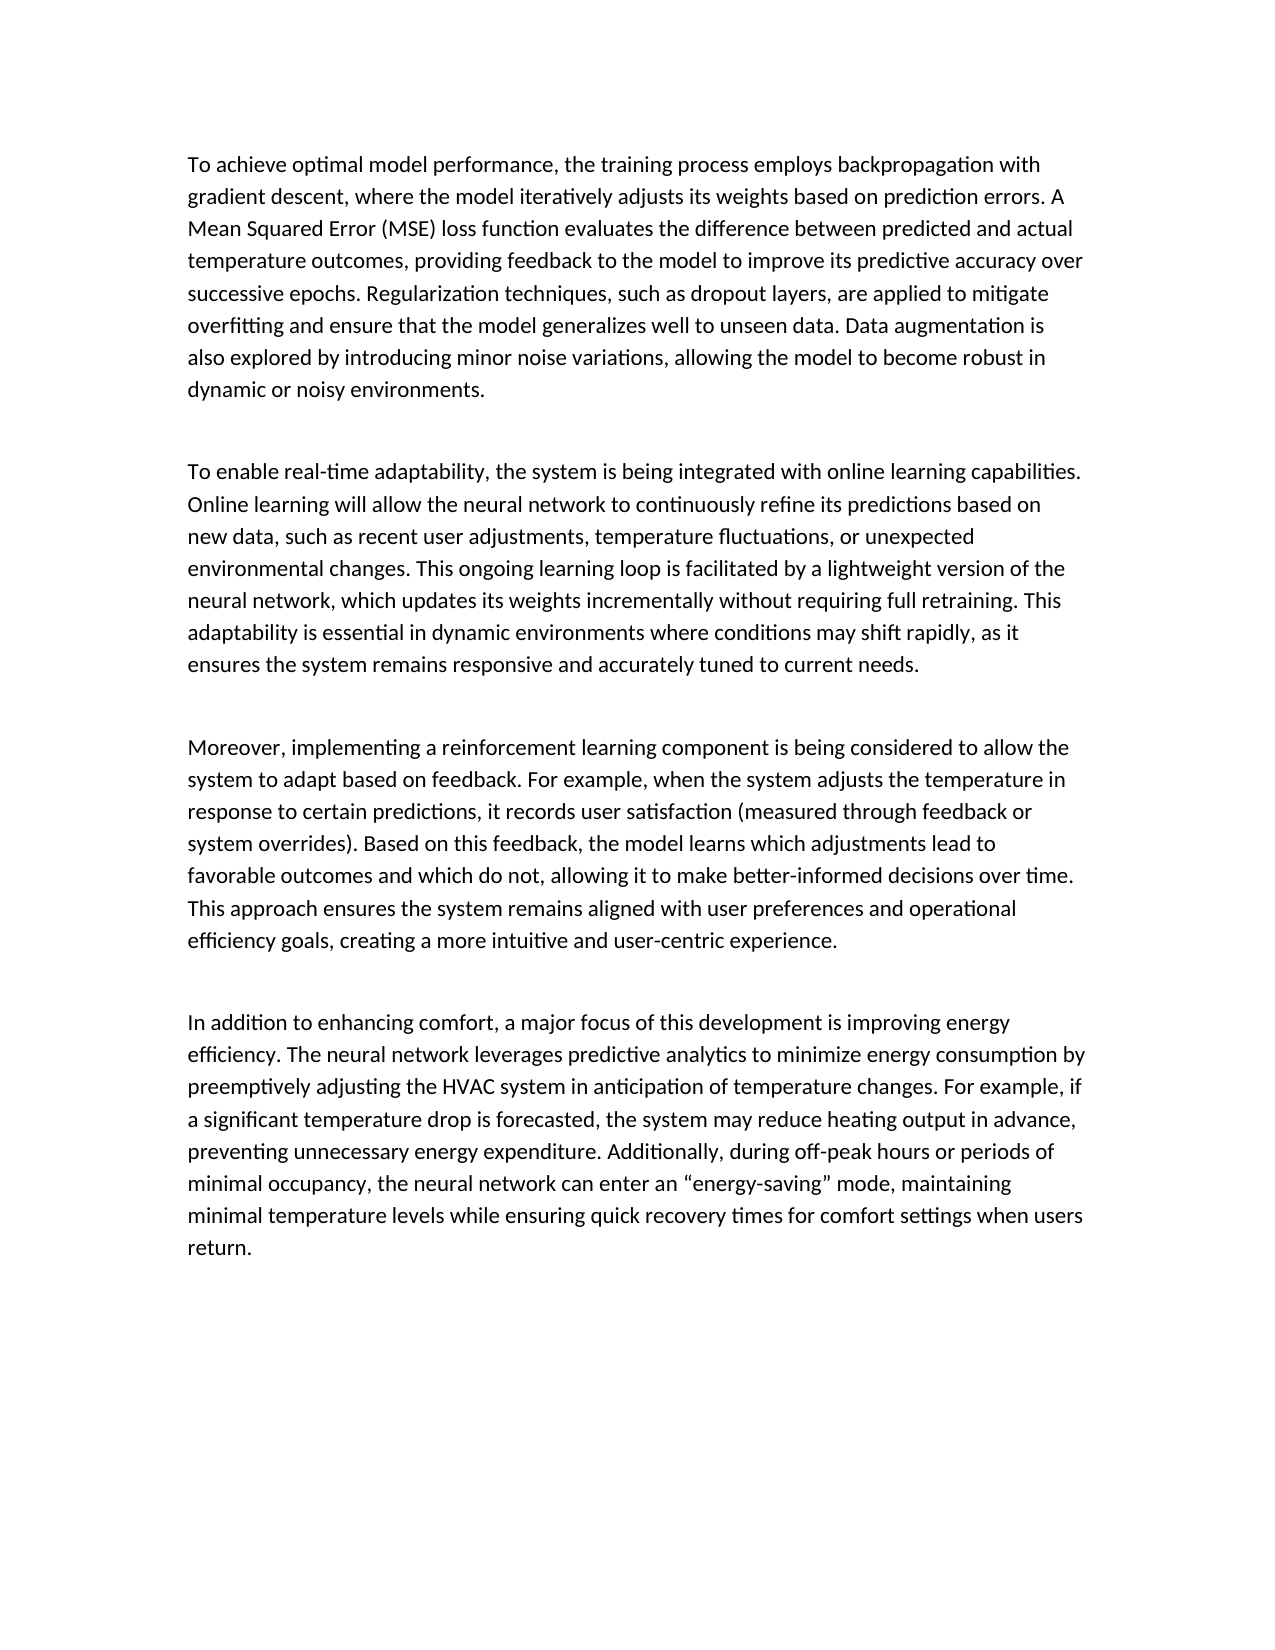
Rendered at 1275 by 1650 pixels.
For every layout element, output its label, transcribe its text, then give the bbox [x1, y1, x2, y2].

subtitle To achieve optimal model performance, the training process employs backpropagation with gradient descent, where the model iteratively adjusts its weights based on prediction errors. A Mean Squared Error (MSE) loss function evaluates the difference between predicted and actual temperature outcomes, providing feedback to the model to improve its predictive accuracy over successive epochs. Regularization techniques, such as dropout layers, are applied to mitigate overfitting and ensure that the model generalizes well to unseen data. Data augmentation is also explored by introducing minor noise variations, allowing the model to become robust in dynamic or noisy environments. [187, 150, 1087, 403]
subtitle To enable real-time adaptability, the system is being integrated with online learning capabilities. Online learning will allow the neural network to continuously refine its predictions based on new data, such as recent user adjustments, temperature fluctuations, or unexpected environmental changes. This ongoing learning loop is facilitated by a lightweight version of the neural network, which updates its weights incrementally without requiring full retraining. This adaptability is essential in dynamic environments where conditions may shift rapidly, as it ensures the system remains responsive and accurately tuned to current needs. [187, 457, 1087, 679]
subtitle Moreover, implementing a reinforcement learning component is being considered to allow the system to adapt based on feedback. For example, when the system adjusts the temperature in response to certain predictions, it records user satisfaction (measured through feedback or system overrides). Based on this feedback, the model learns which adjustments lead to favorable outcomes and which do not, allowing it to make better-informed decisions over time. This approach ensures the system remains aligned with user preferences and operational efficiency goals, creating a more intuitive and user-centric experience. [187, 733, 1087, 954]
subtitle In addition to enhancing comfort, a major focus of this development is improving energy efficiency. The neural network leverages predictive analytics to minimize energy consumption by preemptively adjusting the HVAC system in anticipation of temperature changes. For example, if a significant temperature drop is forecasted, the system may reduce heating output in advance, preventing unnecessary energy expenditure. Additionally, during off-peak hours or periods of minimal occupancy, the neural network can enter an “energy-saving” mode, maintaining minimal temperature levels while ensuring quick recovery times for comfort settings when users return. [187, 1008, 1087, 1261]
